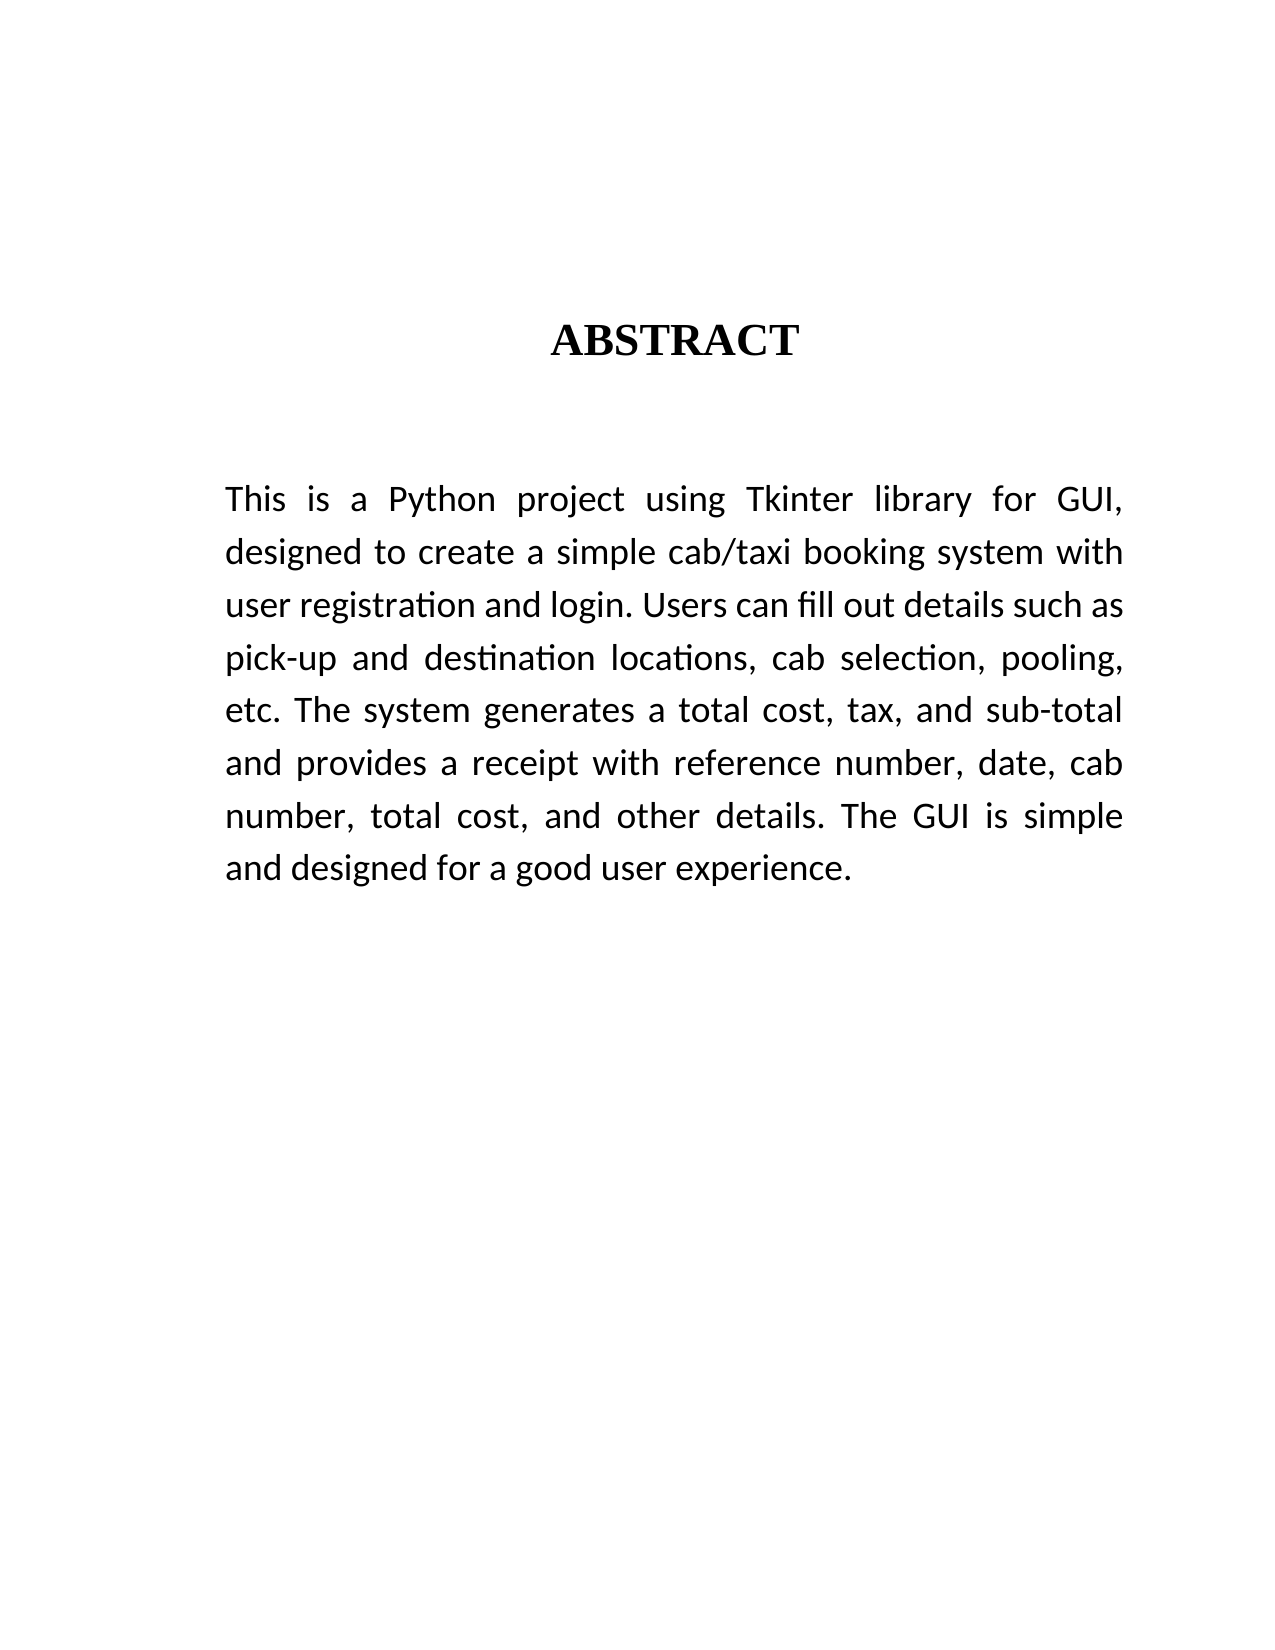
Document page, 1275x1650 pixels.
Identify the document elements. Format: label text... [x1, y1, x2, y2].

text This is a Python project using Tkinter library for GUI, designed to create a simple cab/taxi booking system with user registration and login. Users can fill out details such as pick-up and destination locations, cab selection, pooling, etc. The system generates a total cost, tax, and sub-total and provides a receipt with reference number, date, cab number, total cost, and other details. The GUI is simple and designed for a good user experience. [225, 475, 1125, 890]
text ABSTRACT [225, 313, 1125, 365]
